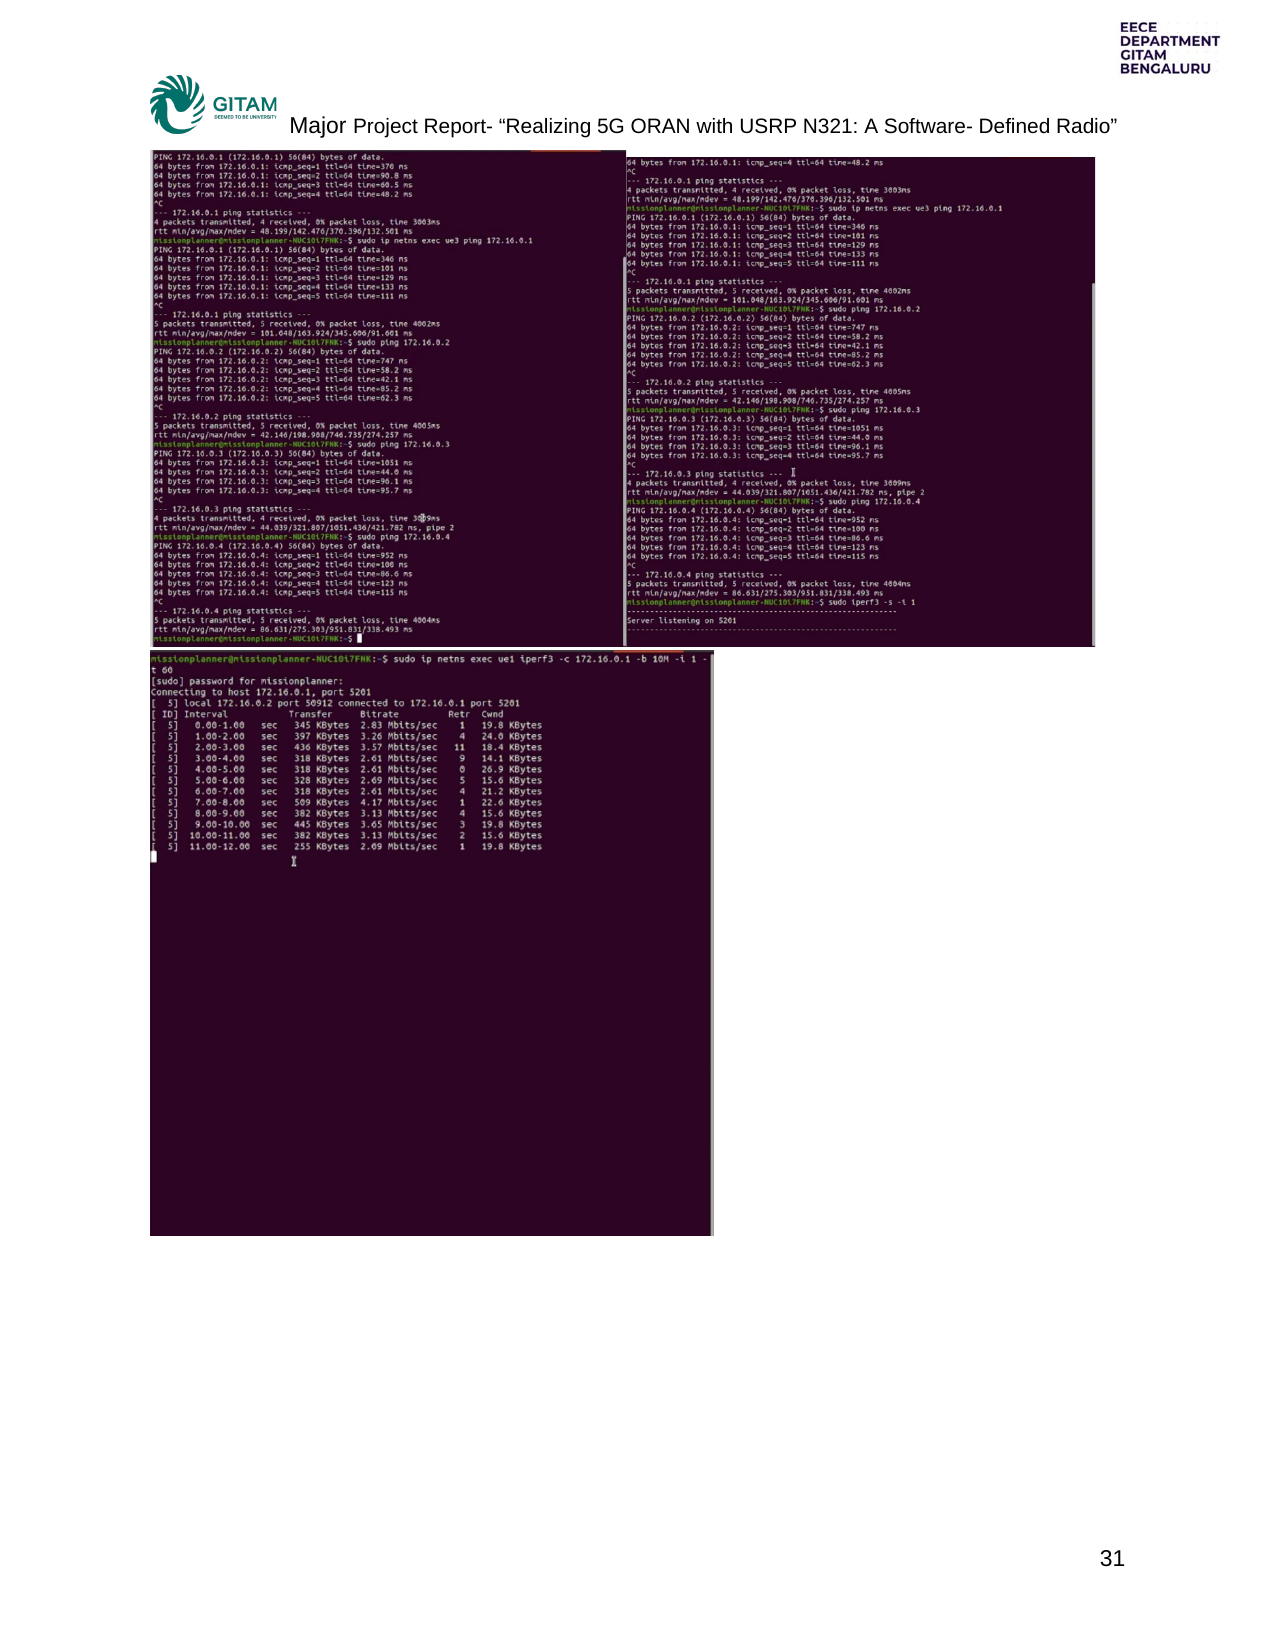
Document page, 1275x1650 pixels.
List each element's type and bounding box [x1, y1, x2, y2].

picture [150, 650, 714, 1236]
picture [150, 150, 1096, 647]
picture [1117, 15, 1229, 79]
picture [150, 75, 277, 134]
